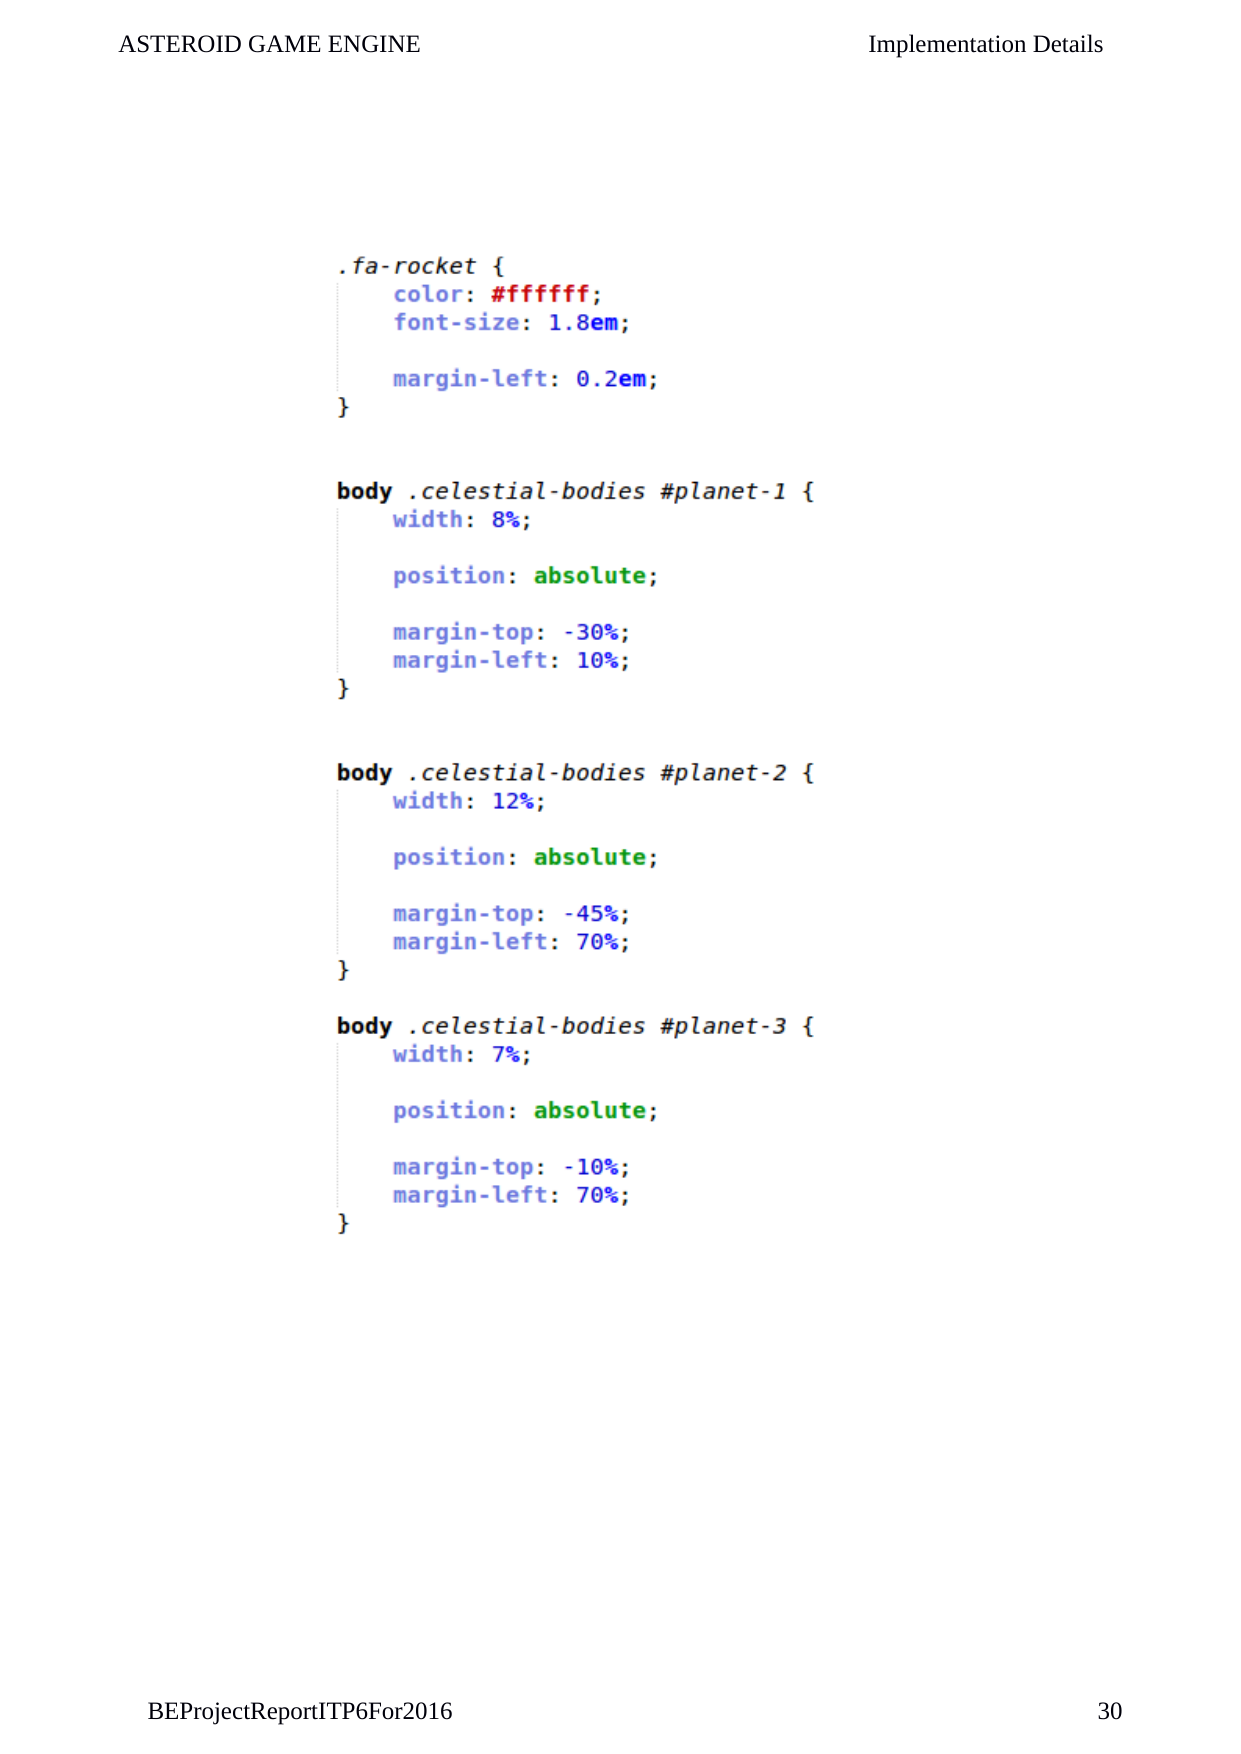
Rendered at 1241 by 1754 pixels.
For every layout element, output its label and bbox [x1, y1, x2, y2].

picture [326, 249, 936, 1267]
